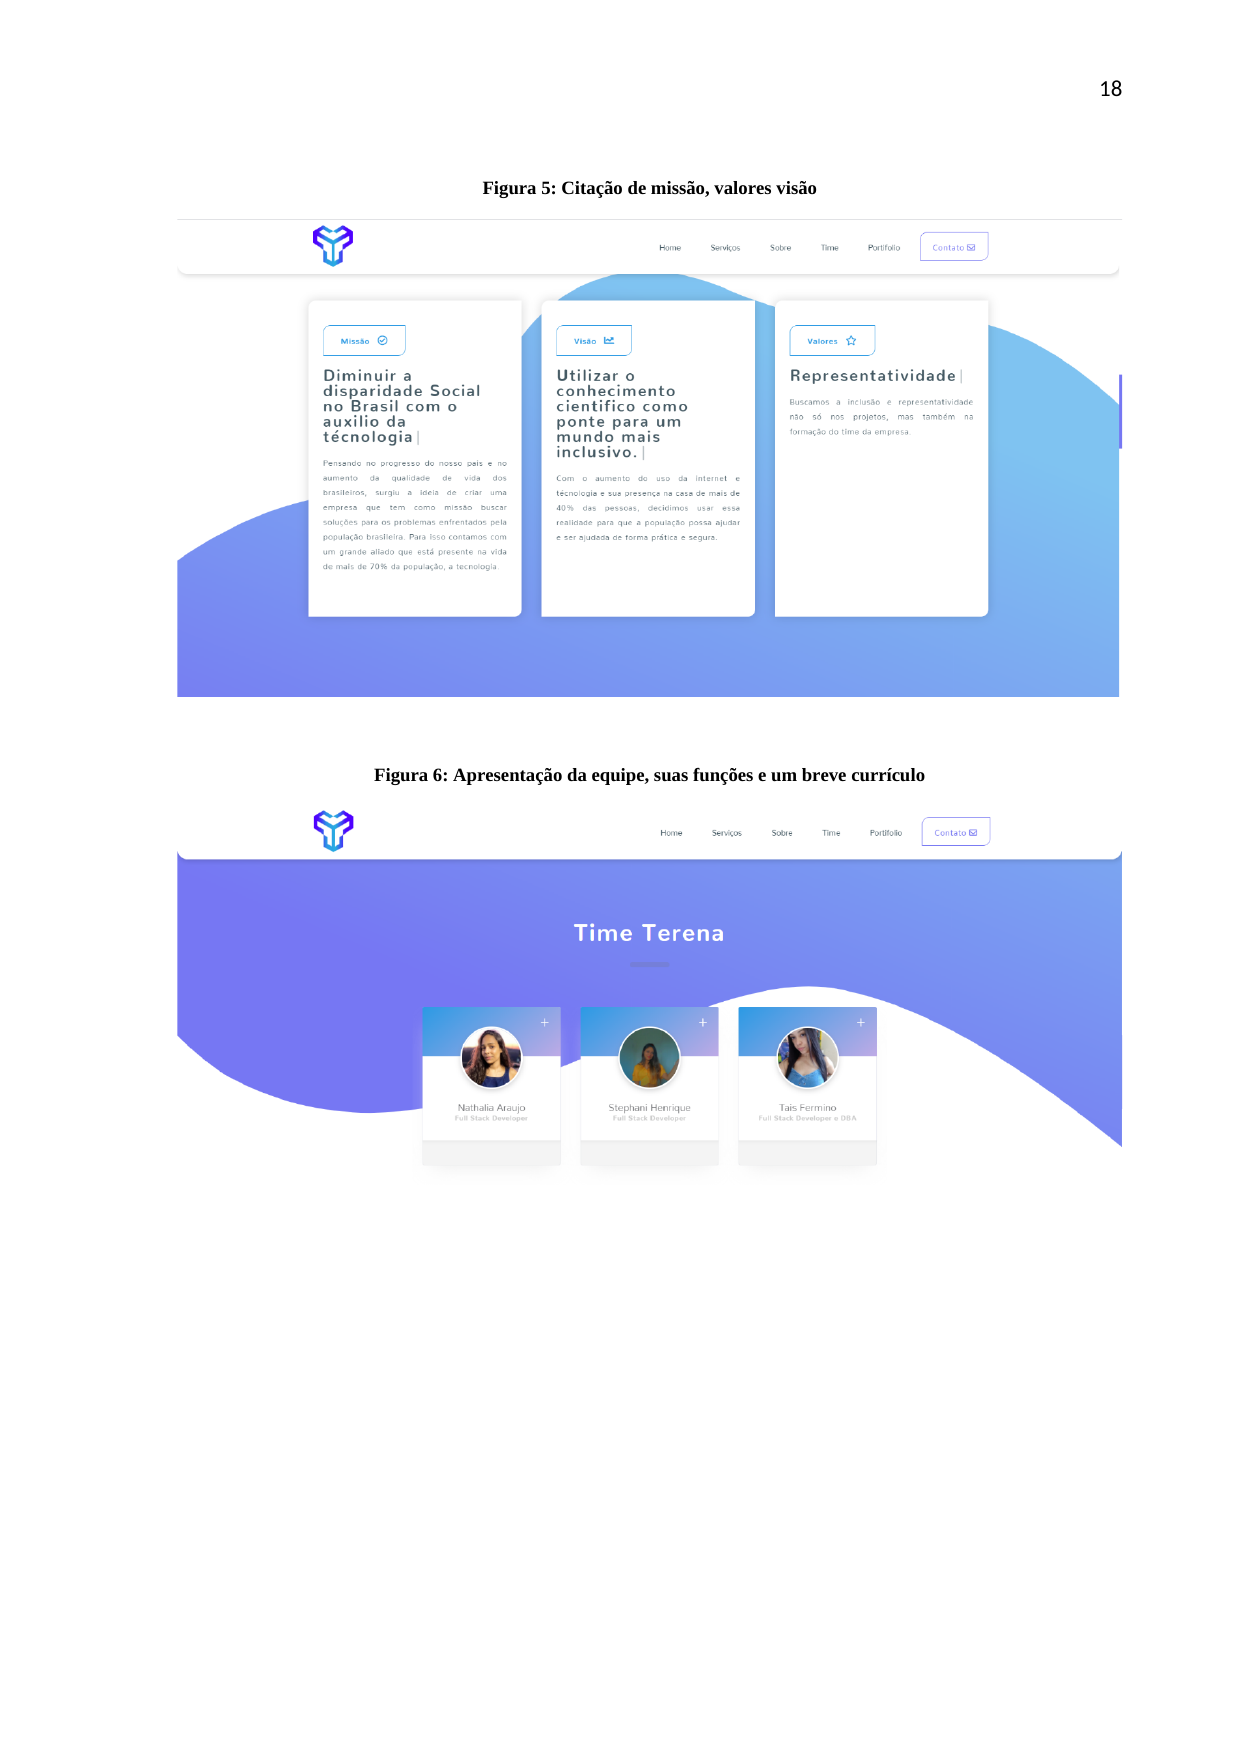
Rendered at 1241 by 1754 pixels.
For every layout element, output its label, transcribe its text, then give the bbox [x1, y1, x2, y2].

picture [177, 219, 1123, 697]
picture [177, 806, 1123, 1284]
